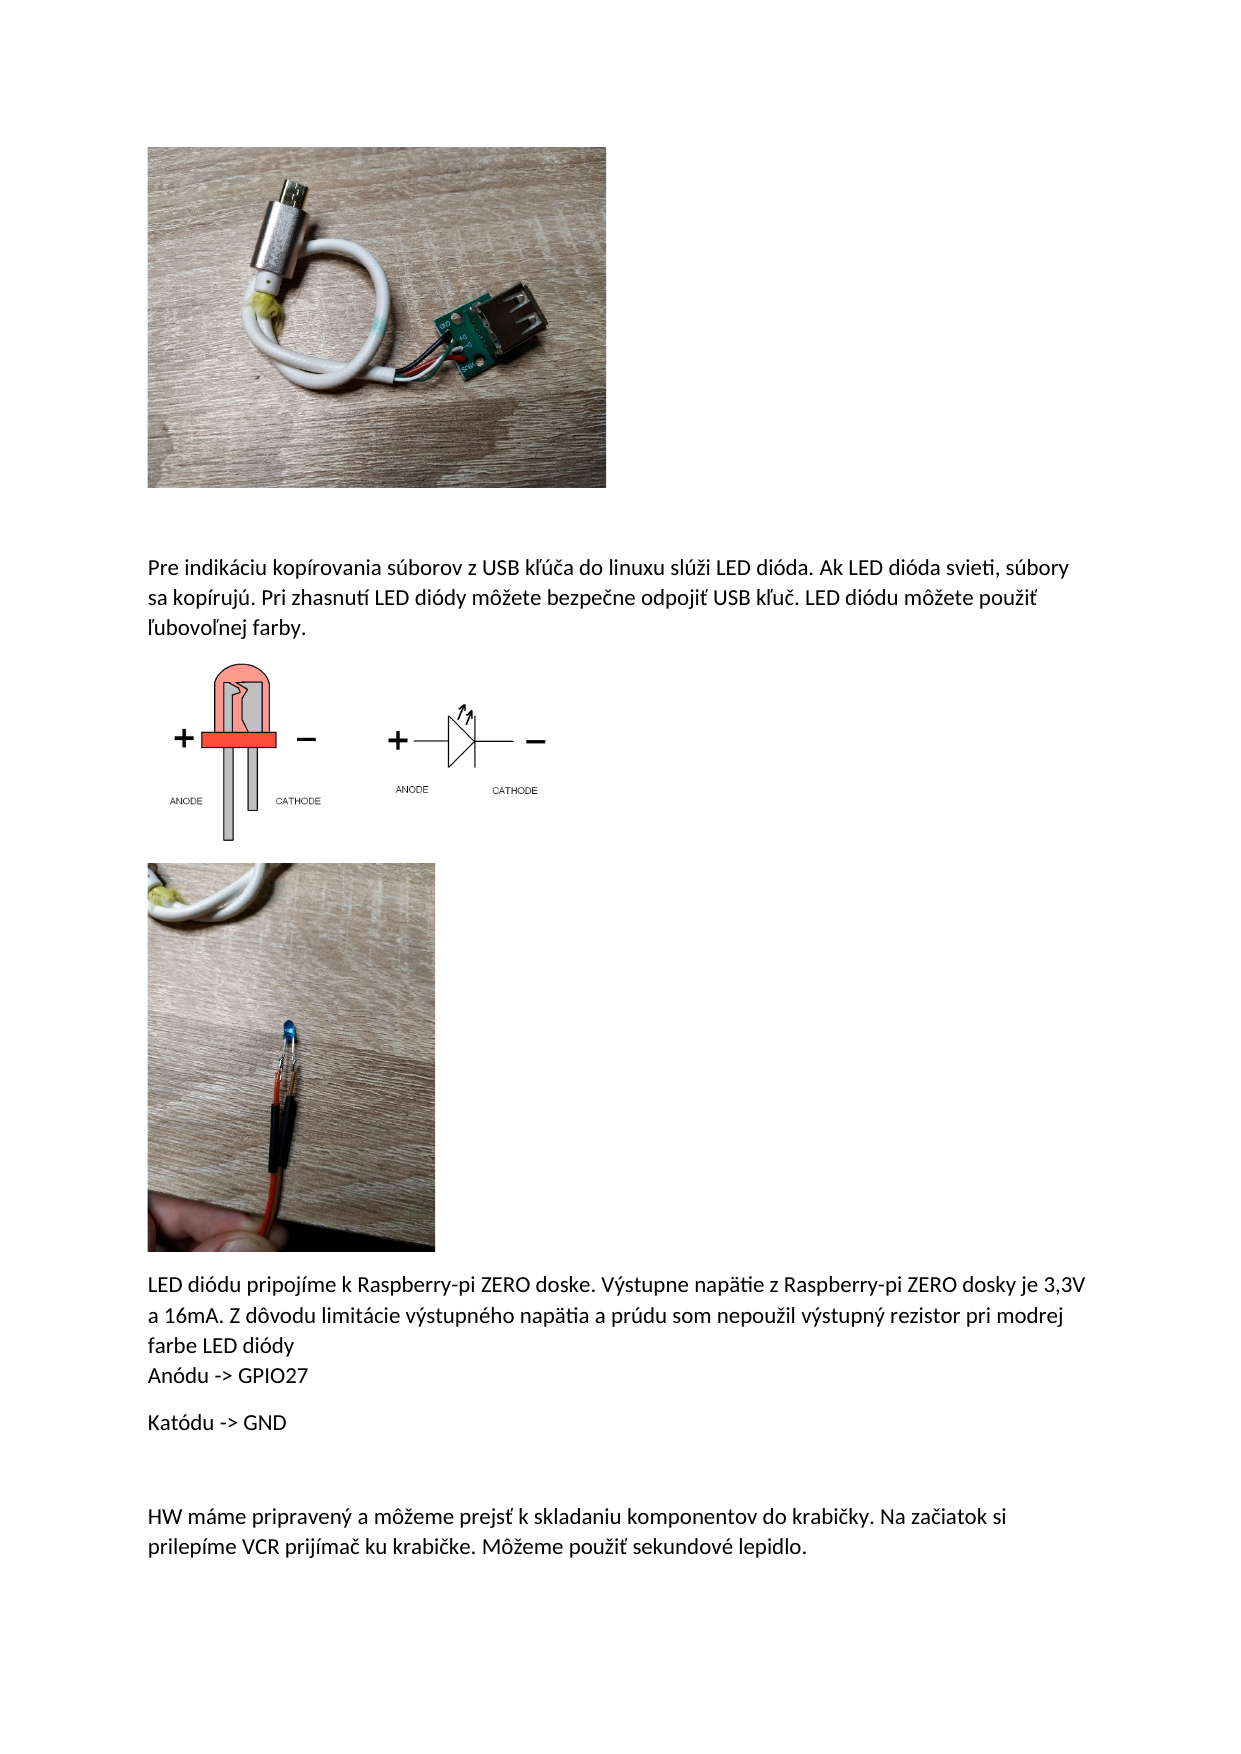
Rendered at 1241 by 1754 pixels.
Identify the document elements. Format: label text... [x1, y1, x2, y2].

text Pre indikáciu kopírovania súborov z USB kľúča do linuxu slúži LED dióda. Ak LED dióda svieti, súbory sa kopírujú. Pri zhasnutí LED diódy môžete bezpečne odpojiť USB kľuč. LED diódu môžete použiť ľubovoľnej farby. [148, 553, 1093, 642]
text LED diódu pripojíme k Raspberry-pi ZERO doske. Výstupne napätie z Raspberry-pi ZERO dosky je 3,3V a 16mA. Z dôvodu limitácie výstupného napätia a prúdu som nepoužil výstupný rezistor pri modrej farbe LED diódy Anódu -> GPIO27 [148, 1271, 1093, 1389]
picture [147, 147, 607, 488]
picture [147, 660, 564, 846]
picture [147, 863, 436, 1252]
text HW máme pripravený a môžeme prejsť k skladaniu komponentov do krabičky. Na začiatok si prilepíme VCR prijímač ku krabičke. Môžeme použiť sekundové lepidlo. [148, 1502, 1093, 1560]
text Katódu -> GND [148, 1408, 1093, 1436]
